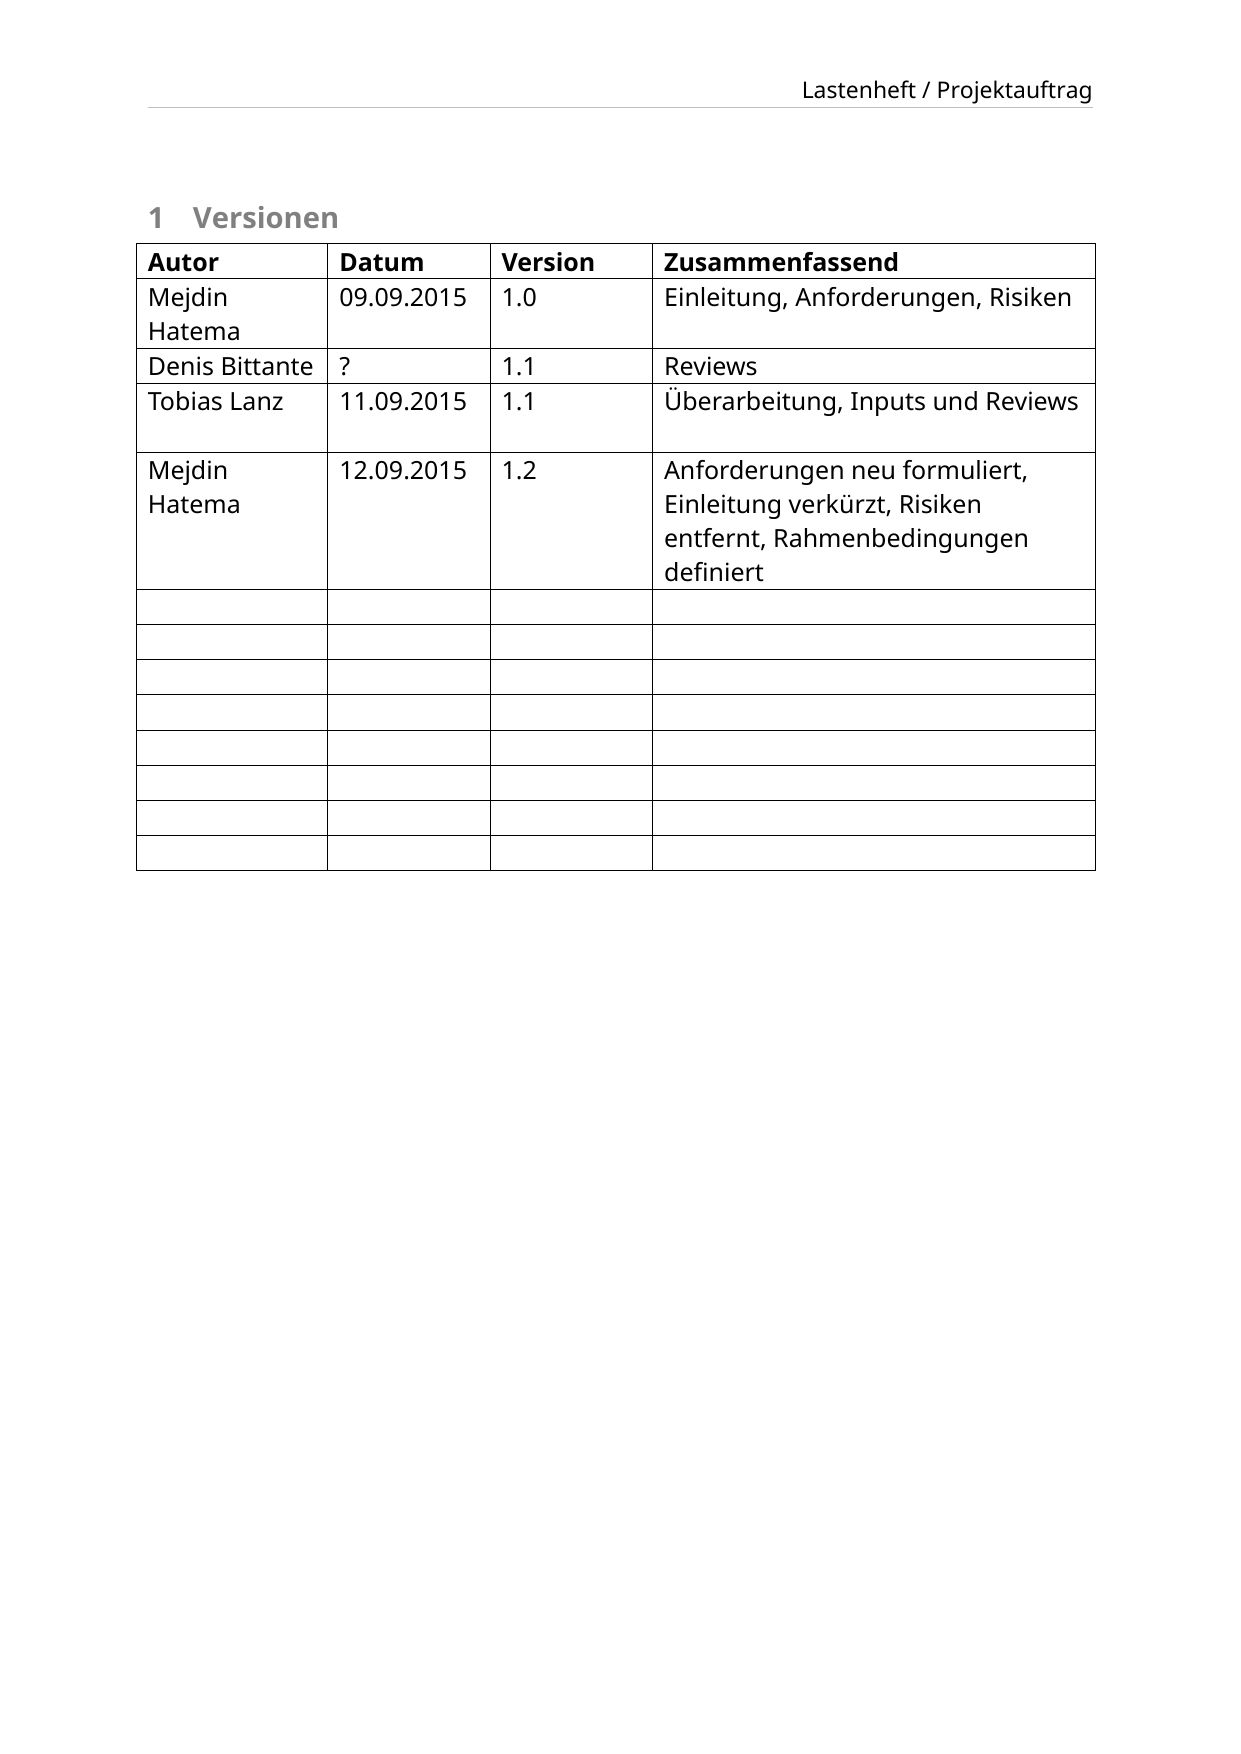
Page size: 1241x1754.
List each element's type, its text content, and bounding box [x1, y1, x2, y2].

table_cell [653, 660, 1095, 694]
table_cell [137, 801, 327, 835]
table_cell 1.1 [491, 384, 652, 452]
table_cell [328, 766, 490, 800]
table_cell Mejdin Hatema [137, 453, 327, 589]
table_cell [137, 836, 327, 870]
table_cell [653, 801, 1095, 835]
table_header Datum [328, 244, 490, 278]
table_cell Einleitung, Anforderungen, Risiken [653, 279, 1095, 347]
table_cell Tobias Lanz [137, 384, 327, 452]
subtitle Versionen [148, 198, 1093, 237]
table_cell [137, 695, 327, 729]
table_cell 1.2 [491, 453, 652, 589]
table_cell [653, 766, 1095, 800]
table_cell 1.1 [491, 349, 652, 383]
table_cell [491, 625, 652, 659]
table_cell [328, 695, 490, 729]
table_cell [491, 801, 652, 835]
table_cell [653, 625, 1095, 659]
table_cell 11.09.2015 [328, 384, 490, 452]
table_cell Überarbeitung, Inputs und Reviews [653, 384, 1095, 452]
table_cell Reviews [653, 349, 1095, 383]
table_cell [137, 660, 327, 694]
table_cell [328, 836, 490, 870]
table_header Autor [137, 244, 327, 278]
table_header Zusammenfassend [653, 244, 1095, 278]
table_cell [491, 836, 652, 870]
table_cell 1.0 [491, 279, 652, 347]
table_header Version [491, 244, 652, 278]
table_cell [653, 695, 1095, 729]
table_cell [653, 836, 1095, 870]
table_cell [137, 731, 327, 764]
table_cell Mejdin Hatema [137, 279, 327, 347]
table_cell [653, 731, 1095, 764]
table_cell [137, 590, 327, 624]
table_cell ? [328, 349, 490, 383]
table_cell [137, 625, 327, 659]
table_cell [328, 801, 490, 835]
table_cell [491, 660, 652, 694]
table_cell [137, 766, 327, 800]
table_cell [491, 695, 652, 729]
table_cell [328, 731, 490, 764]
table_cell [653, 590, 1095, 624]
table_cell [328, 625, 490, 659]
table_cell 12.09.2015 [328, 453, 490, 589]
table_cell [328, 590, 490, 624]
table_cell Anforderungen neu formuliert, Einleitung verkürzt, Risiken entfernt, Rahmenbedingungen definiert [653, 453, 1095, 589]
table_cell [328, 660, 490, 694]
table_cell Denis Bittante [137, 349, 327, 383]
table_cell 09.09.2015 [328, 279, 490, 347]
table_cell [491, 731, 652, 764]
table_cell [491, 766, 652, 800]
table_cell [491, 590, 652, 624]
